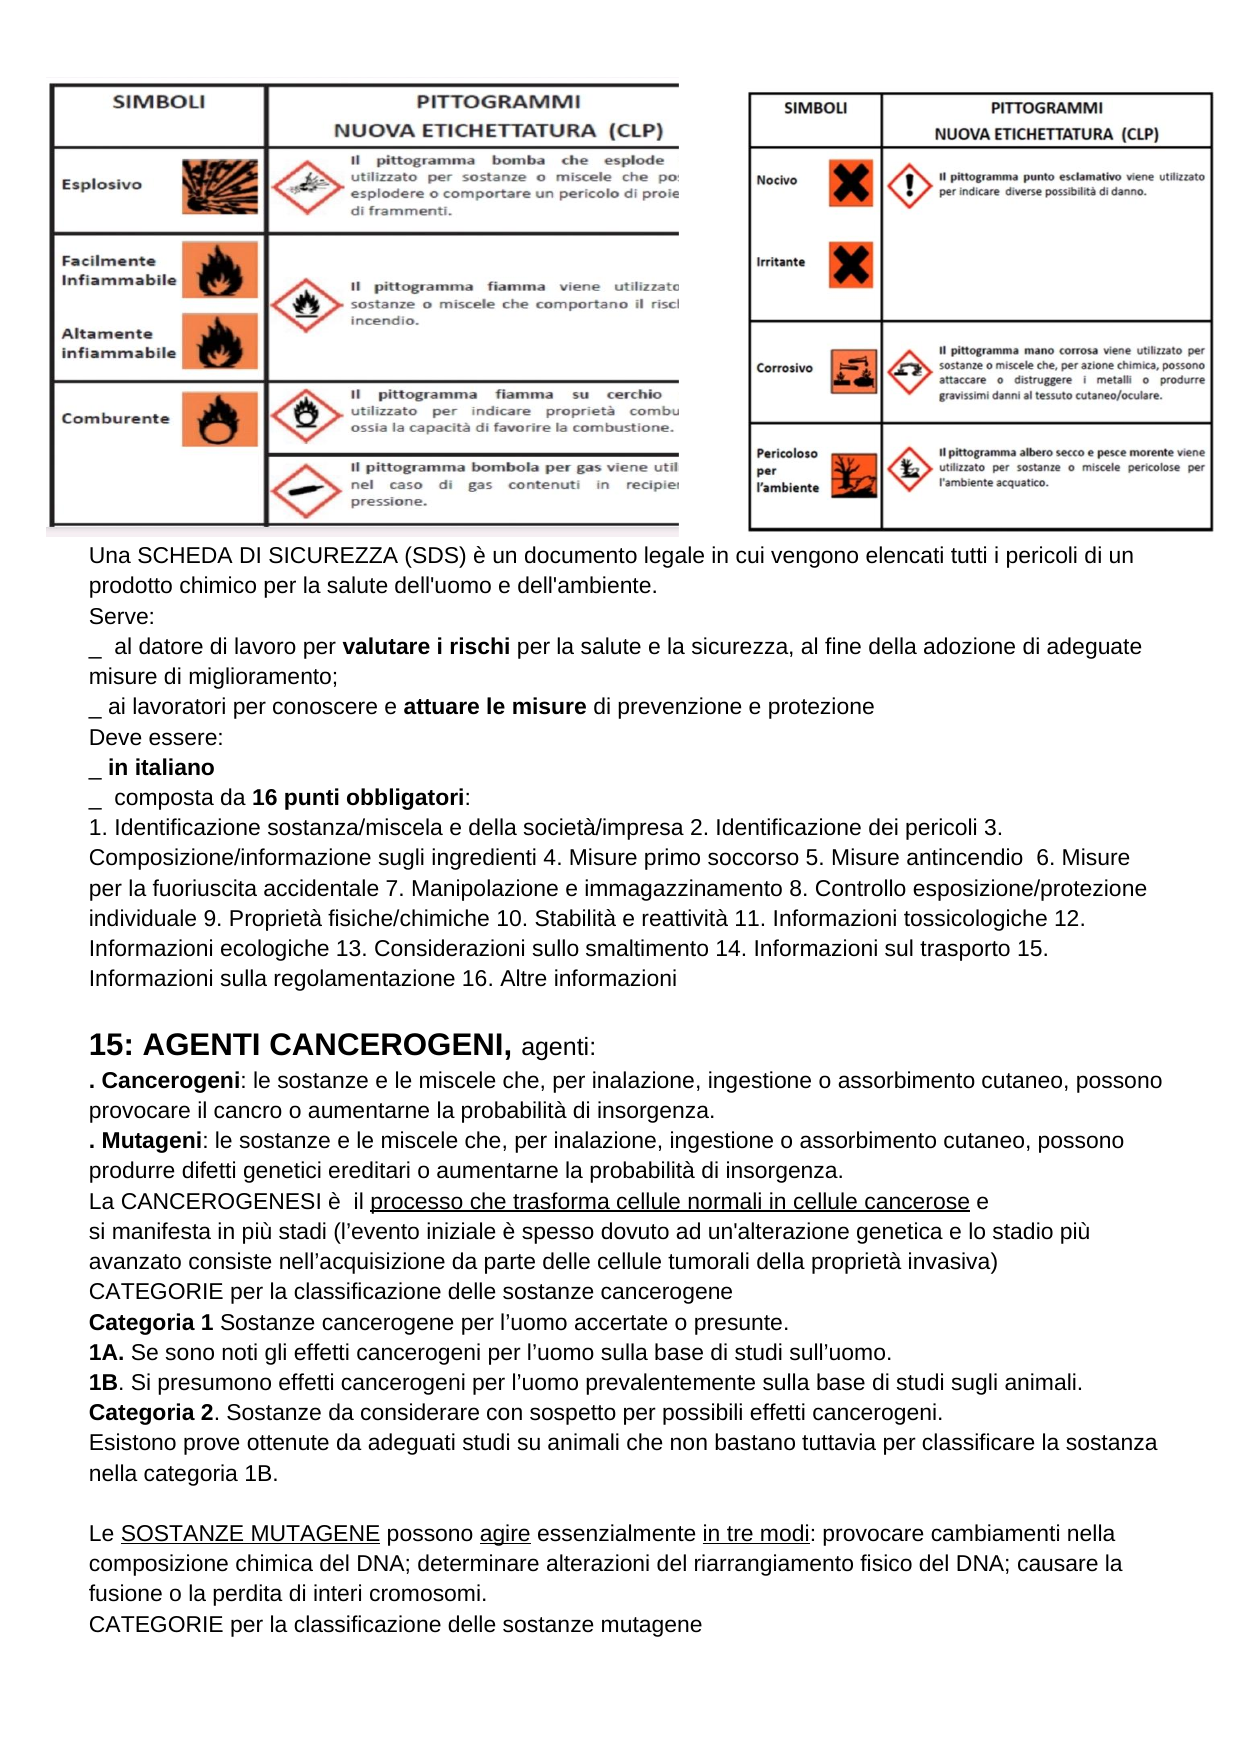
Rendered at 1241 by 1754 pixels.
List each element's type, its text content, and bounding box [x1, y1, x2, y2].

text CATEGORIE per la classificazione delle sostanze cancerogene [89, 1278, 1165, 1305]
text CATEGORIE per la classificazione delle sostanze mutagene [89, 1611, 1165, 1637]
text Deve essere: [89, 723, 1165, 750]
text _ in italiano [89, 754, 1165, 780]
text Categoria 1 Sostanze cancerogene per l’uomo accertate o presunte. [89, 1308, 1165, 1335]
text . Cancerogeni: le sostanze e le miscele che, per inalazione, ingestione o assorbimento cutaneo, possono provocare il cancro o aumentarne la probabilità di insorgenza. [89, 1067, 1165, 1123]
text Esistono prove ottenute da adeguati studi su animali che non bastano tuttavia per classificare la sostanza nella categoria 1B. [89, 1429, 1165, 1486]
text _ ai lavoratori per conoscere e attuare le misure di prevenzione e protezione [89, 693, 1165, 720]
text Serve: [89, 603, 1165, 629]
text 1B. Si presumono effetti cancerogeni per l’uomo prevalentemente sulla base di studi sugli animali. [89, 1369, 1165, 1395]
text 15: AGENTI CANCEROGENI, agenti: [89, 1026, 1165, 1062]
text 1A. Se sono noti gli effetti cancerogeni per l’uomo sulla base di studi sull’uomo. [89, 1339, 1165, 1365]
text 1. Identificazione sostanza/miscela e della società/impresa 2. Identificazione dei pericoli 3. Composizione/informazione sugli ingredienti 4. Misure primo soccorso 5. Misure antincendio 6. Misure per la fuoriuscita accidentale 7. Manipolazione e immagazzinamento 8. Controllo esposizione/protezione individuale 9. Proprietà fisiche/chimiche 10. Stabilità e reattività 11. Informazioni tossicologiche 12. Informazioni ecologiche 13. Considerazioni sullo smaltimento 14. Informazioni sul trasporto 15. Informazioni sulla regolamentazione 16. Altre informazioni [89, 814, 1165, 992]
text La CANCEROGENESI è il processo che trasforma cellule normali in cellule cancerose e [89, 1188, 1165, 1214]
text Una SCHEDA DI SICUREZZA (SDS) è un documento legale in cui vengono elencati tutti i pericoli di un prodotto chimico per la salute dell'uomo e dell'ambiente. [89, 542, 1165, 599]
text . Mutageni: le sostanze e le miscele che, per inalazione, ingestione o assorbimento cutaneo, possono produrre difetti genetici ereditari o aumentarne la probabilità di insorgenza. [89, 1127, 1165, 1184]
text _ composta da 16 punti obbligatori: [89, 784, 1165, 810]
picture [46, 77, 1241, 537]
text Categoria 2. Sostanze da considerare con sospetto per possibili effetti cancerogeni. [89, 1399, 1165, 1426]
text si manifesta in più stadi (l’evento iniziale è spesso dovuto ad un'alterazione genetica e lo stadio più avanzato consiste nell’acquisizione da parte delle cellule tumorali della proprietà invasiva) [89, 1218, 1165, 1274]
text _ al datore di lavoro per valutare i rischi per la salute e la sicurezza, al fine della adozione di adeguate misure di miglioramento; [89, 633, 1165, 689]
text Le SOSTANZE MUTAGENE possono agire essenzialmente in tre modi: provocare cambiamenti nella composizione chimica del DNA; determinare alterazioni del riarrangiamento fisico del DNA; causare la fusione o la perdita di interi cromosomi. [89, 1520, 1165, 1607]
